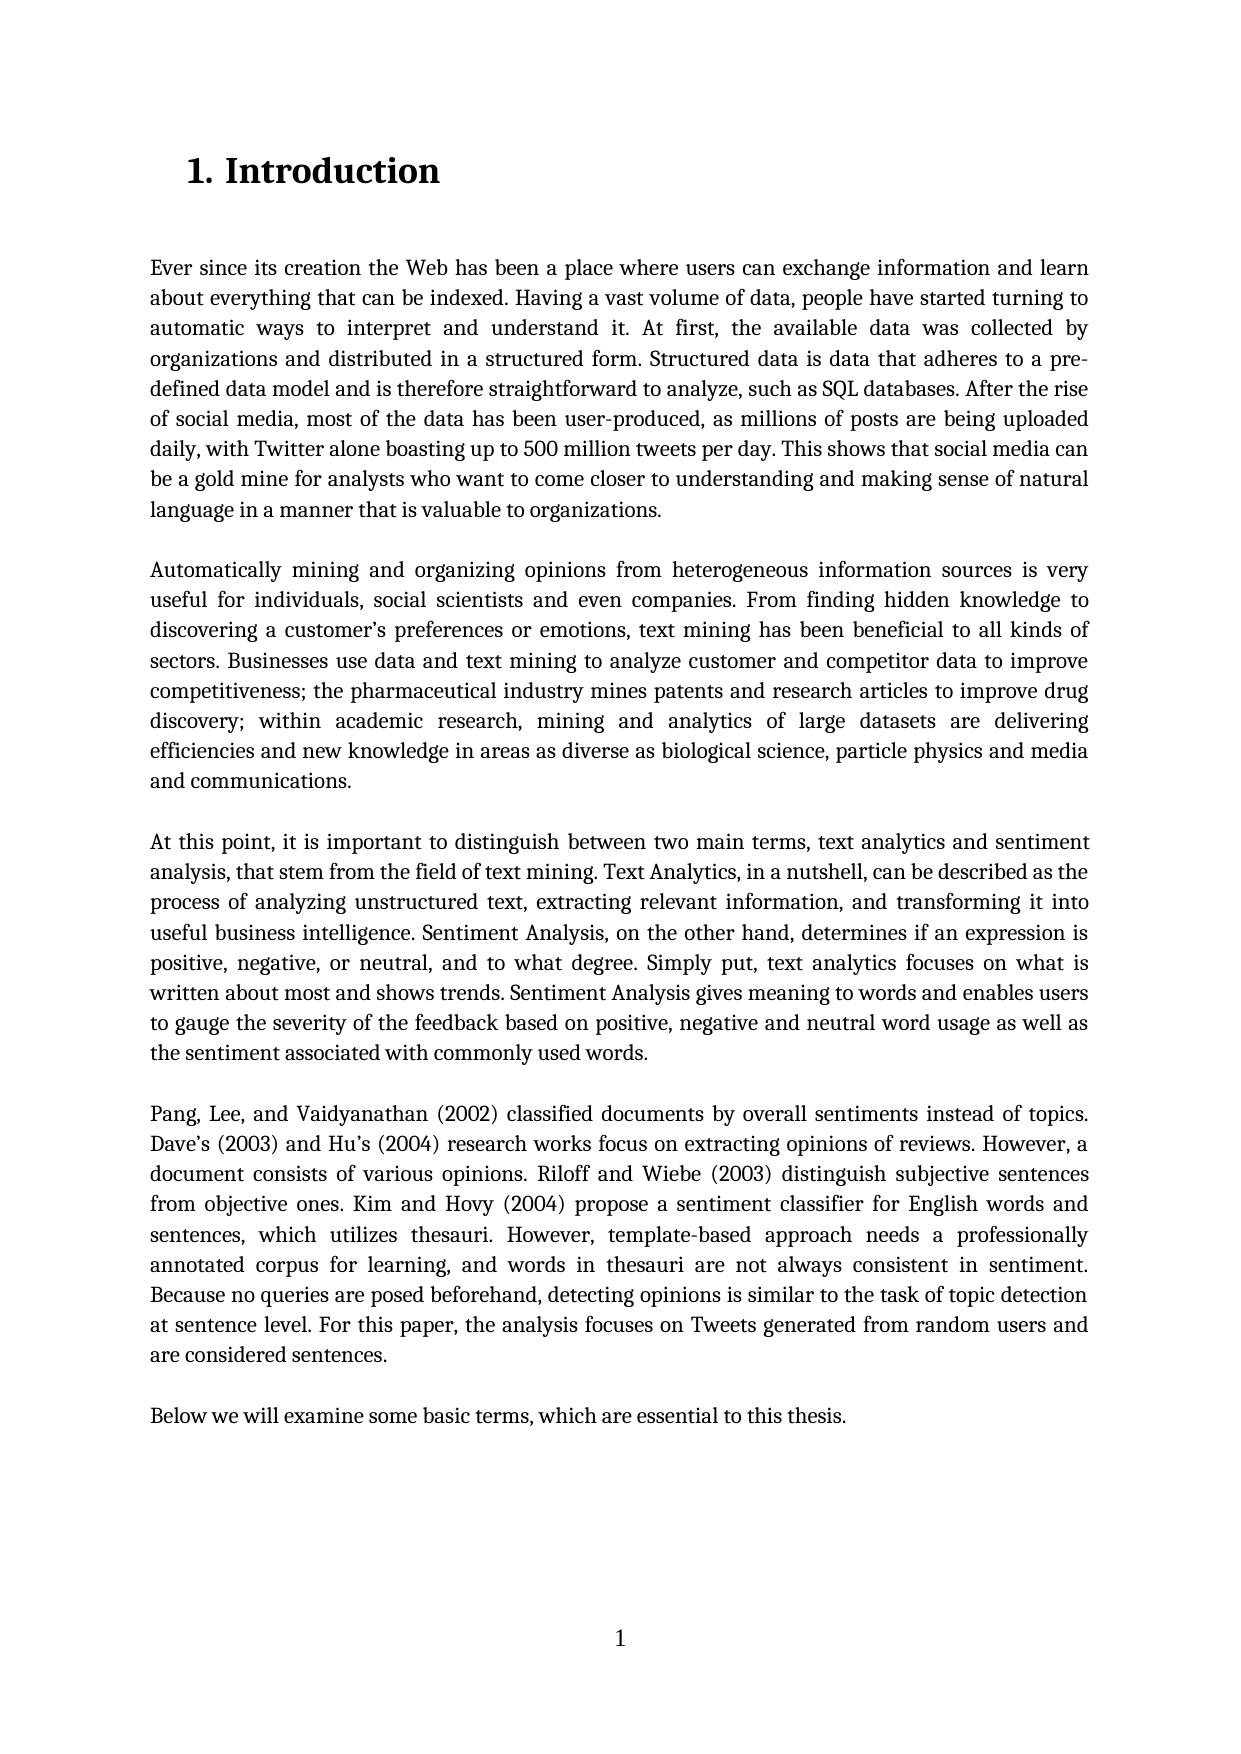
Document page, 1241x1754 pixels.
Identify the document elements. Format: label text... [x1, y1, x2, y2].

text Below we will examine some basic terms, which are essential to this thesis. [150, 1403, 1090, 1429]
text Automatically mining and organizing opinions from heterogeneous information sources is very useful for individuals, social scientists and even companies. From finding hidden knowledge to discovering a customer’s preferences or emotions, text mining has been beneficial to all kinds of sectors. Businesses use data and text mining to analyze customer and competitor data to improve competitiveness; the pharmaceutical industry mines patents and research articles to improve drug discovery; within academic research, mining and analytics of large datasets are delivering efficiencies and new knowledge in areas as diverse as biological science, particle physics and media and communications. [150, 557, 1090, 794]
text Pang, Lee, and Vaidyanathan (2002) classified documents by overall sentiments instead of topics. Dave’s (2003) and Hu’s (2004) research works focus on extracting opinions of reviews. However, a document consists of various opinions. Riloff and Wiebe (2003) distinguish subjective sentences from objective ones. Kim and Hovy (2004) propose a sentiment classifier for English words and sentences, which utilizes thesauri. However, template-based approach needs a professionally annotated corpus for learning, and words in thesauri are not always consistent in sentiment. Because no queries are posed beforehand, detecting opinions is similar to the task of topic detection at sentence level. For this paper, the analysis focuses on Tweets generated from random users and are considered sentences. [150, 1101, 1090, 1368]
text Ever since its creation the Web has been a place where users can exchange information and learn about everything that can be indexed. Having a vast volume of data, people have started turning to automatic ways to interpret and understand it. At first, the available data was collected by organizations and distributed in a structured form. Structured data is data that adheres to a pre-defined data model and is therefore straightforward to analyze, such as SQL databases. After the rise of social media, most of the data has been user-produced, as millions of posts are being uploaded daily, with Twitter alone boasting up to 500 million tweets per day. This shows that social media can be a gold mine for analysts who want to come closer to understanding and making sense of natural language in a manner that is valuable to organizations. [150, 255, 1090, 523]
list Introduction [187, 150, 1090, 193]
text At this point, it is important to distinguish between two main terms, text analytics and sentiment analysis, that stem from the field of text mining. Text Analytics, in a nutshell, can be described as the process of analyzing unstructured text, extracting relevant information, and transforming it into useful business intelligence. Sentiment Analysis, on the other hand, determines if an expression is positive, negative, or neutral, and to what degree. Simply put, text analytics focuses on what is written about most and shows trends. Sentiment Analysis gives meaning to words and enables users to gauge the severity of the feedback based on positive, negative and neutral word usage as well as the sentiment associated with commonly used words. [150, 829, 1090, 1066]
